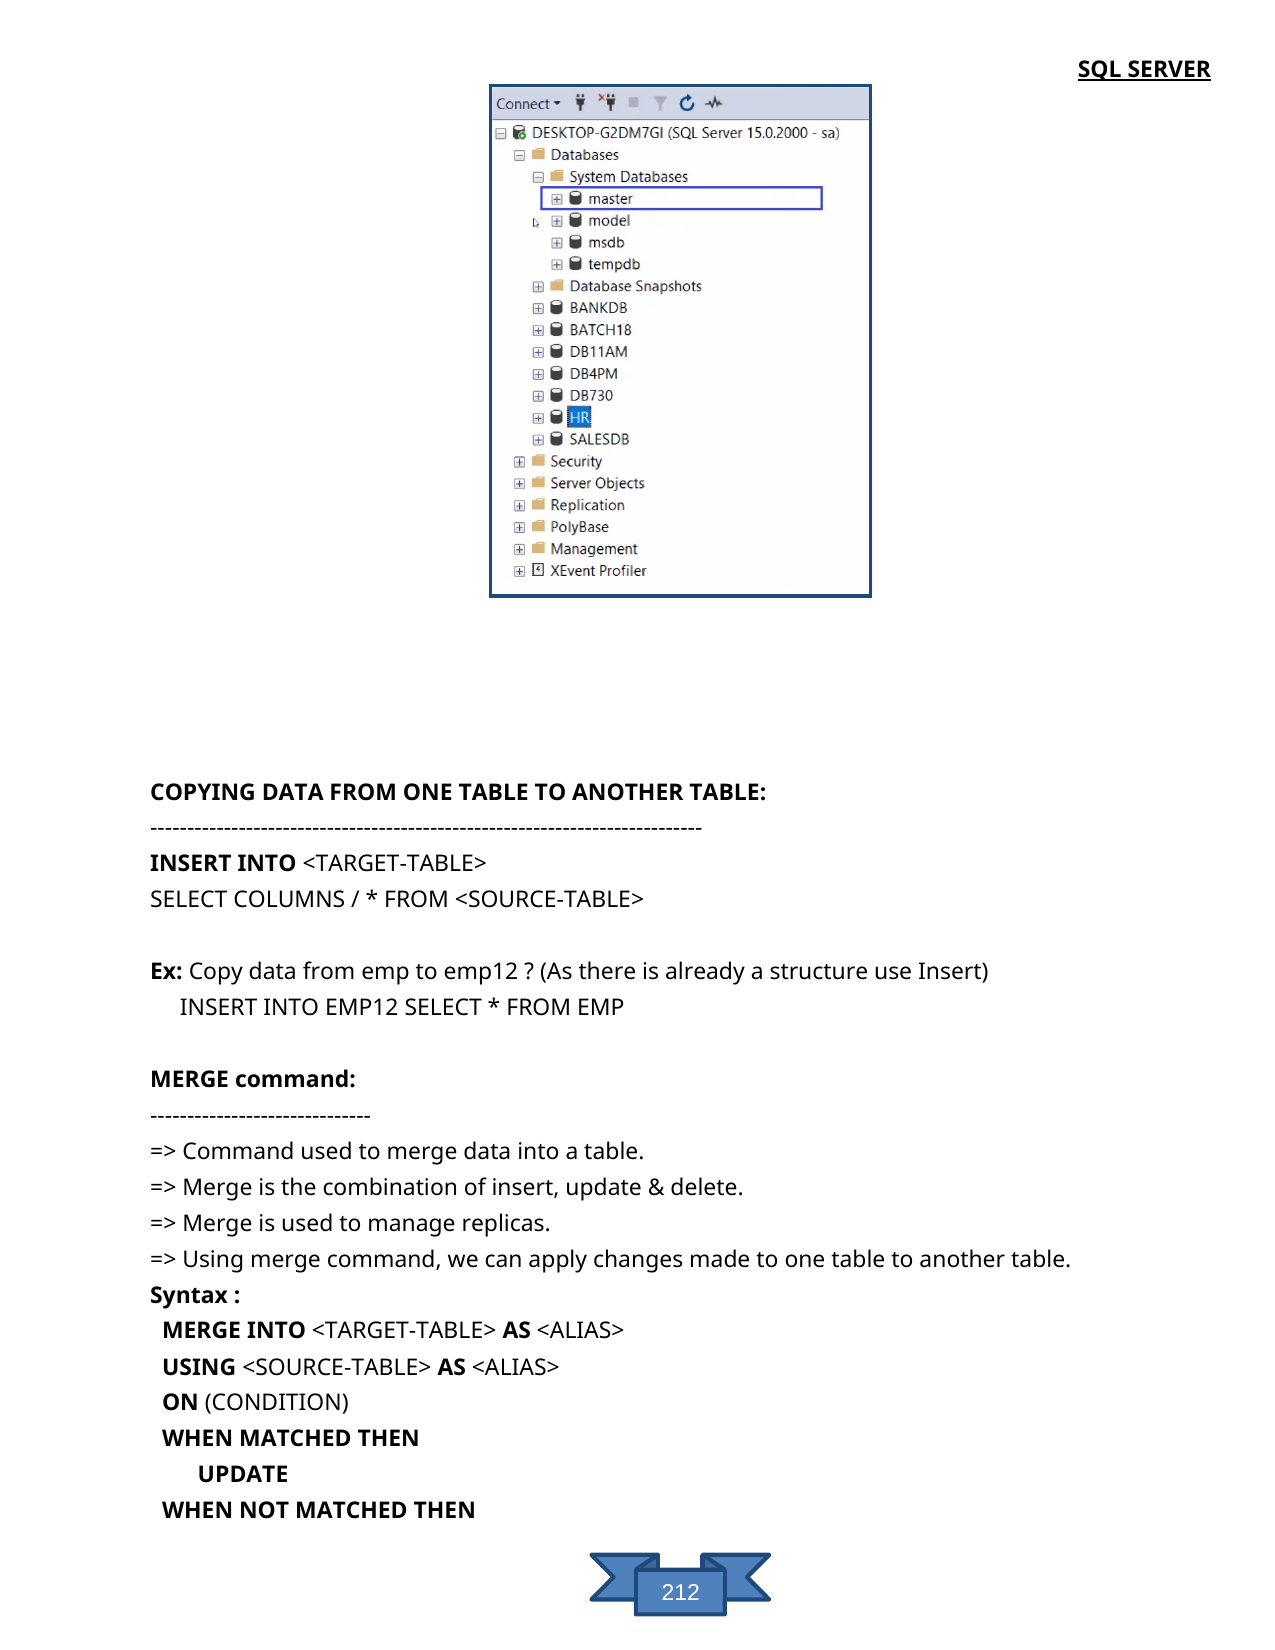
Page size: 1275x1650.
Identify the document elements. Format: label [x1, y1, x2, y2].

picture [492, 87, 869, 594]
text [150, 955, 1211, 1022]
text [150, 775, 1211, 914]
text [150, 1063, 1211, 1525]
